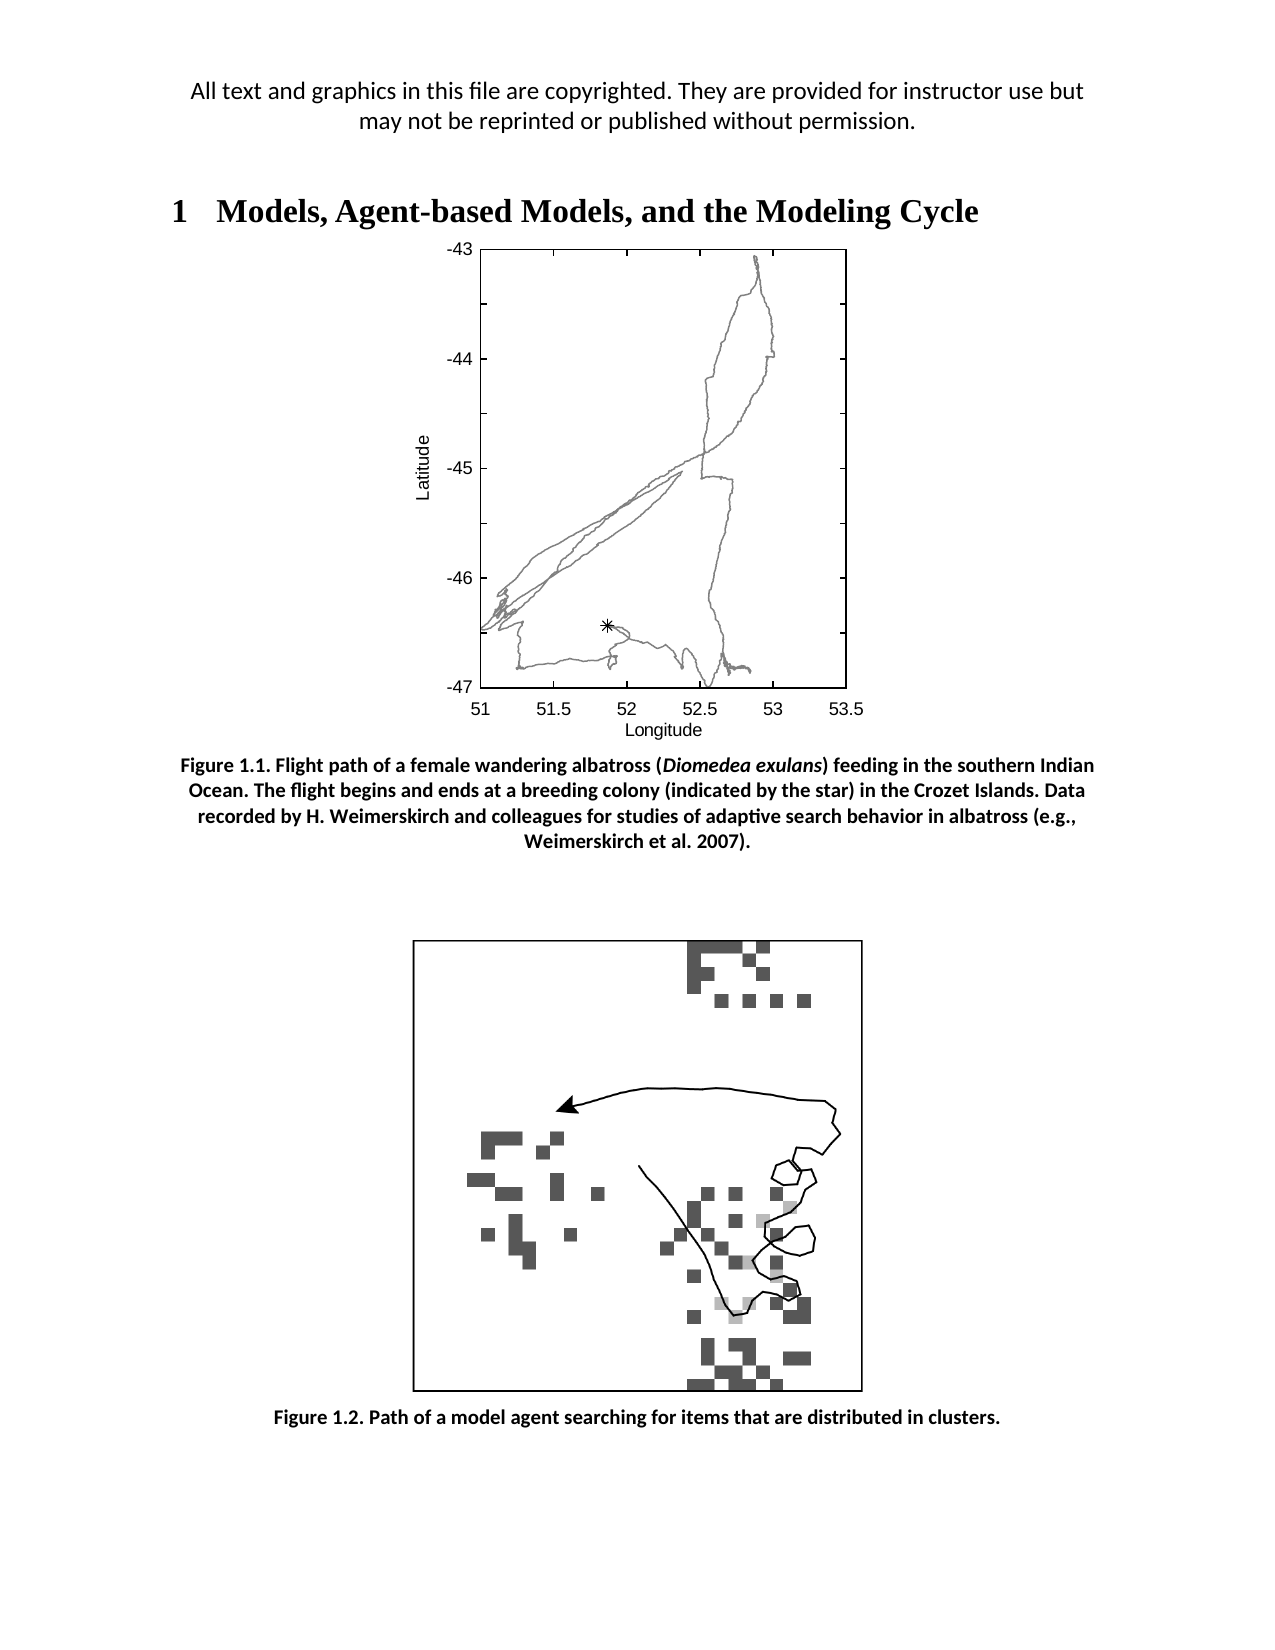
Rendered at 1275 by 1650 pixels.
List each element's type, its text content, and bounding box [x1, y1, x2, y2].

subtitle Models, Agent-based Models, and the Modeling Cycle [171, 192, 1104, 230]
picture [412, 940, 863, 1392]
text Figure 1.2. Path of a model agent searching for items that are distributed in clusters. [171, 1404, 1104, 1429]
text Figure 1.1. Flight path of a female wandering albatross (Diomedea exulans) feeding in the southern Indian Ocean. The flight begins and ends at a breeding colony (indicated by the star) in the Crozet Islands. Data recorded by H. Weimerskirch and colleagues for studies of adaptive search behavior in albatross (e.g., Weimerskirch et al. 2007). [171, 752, 1104, 854]
